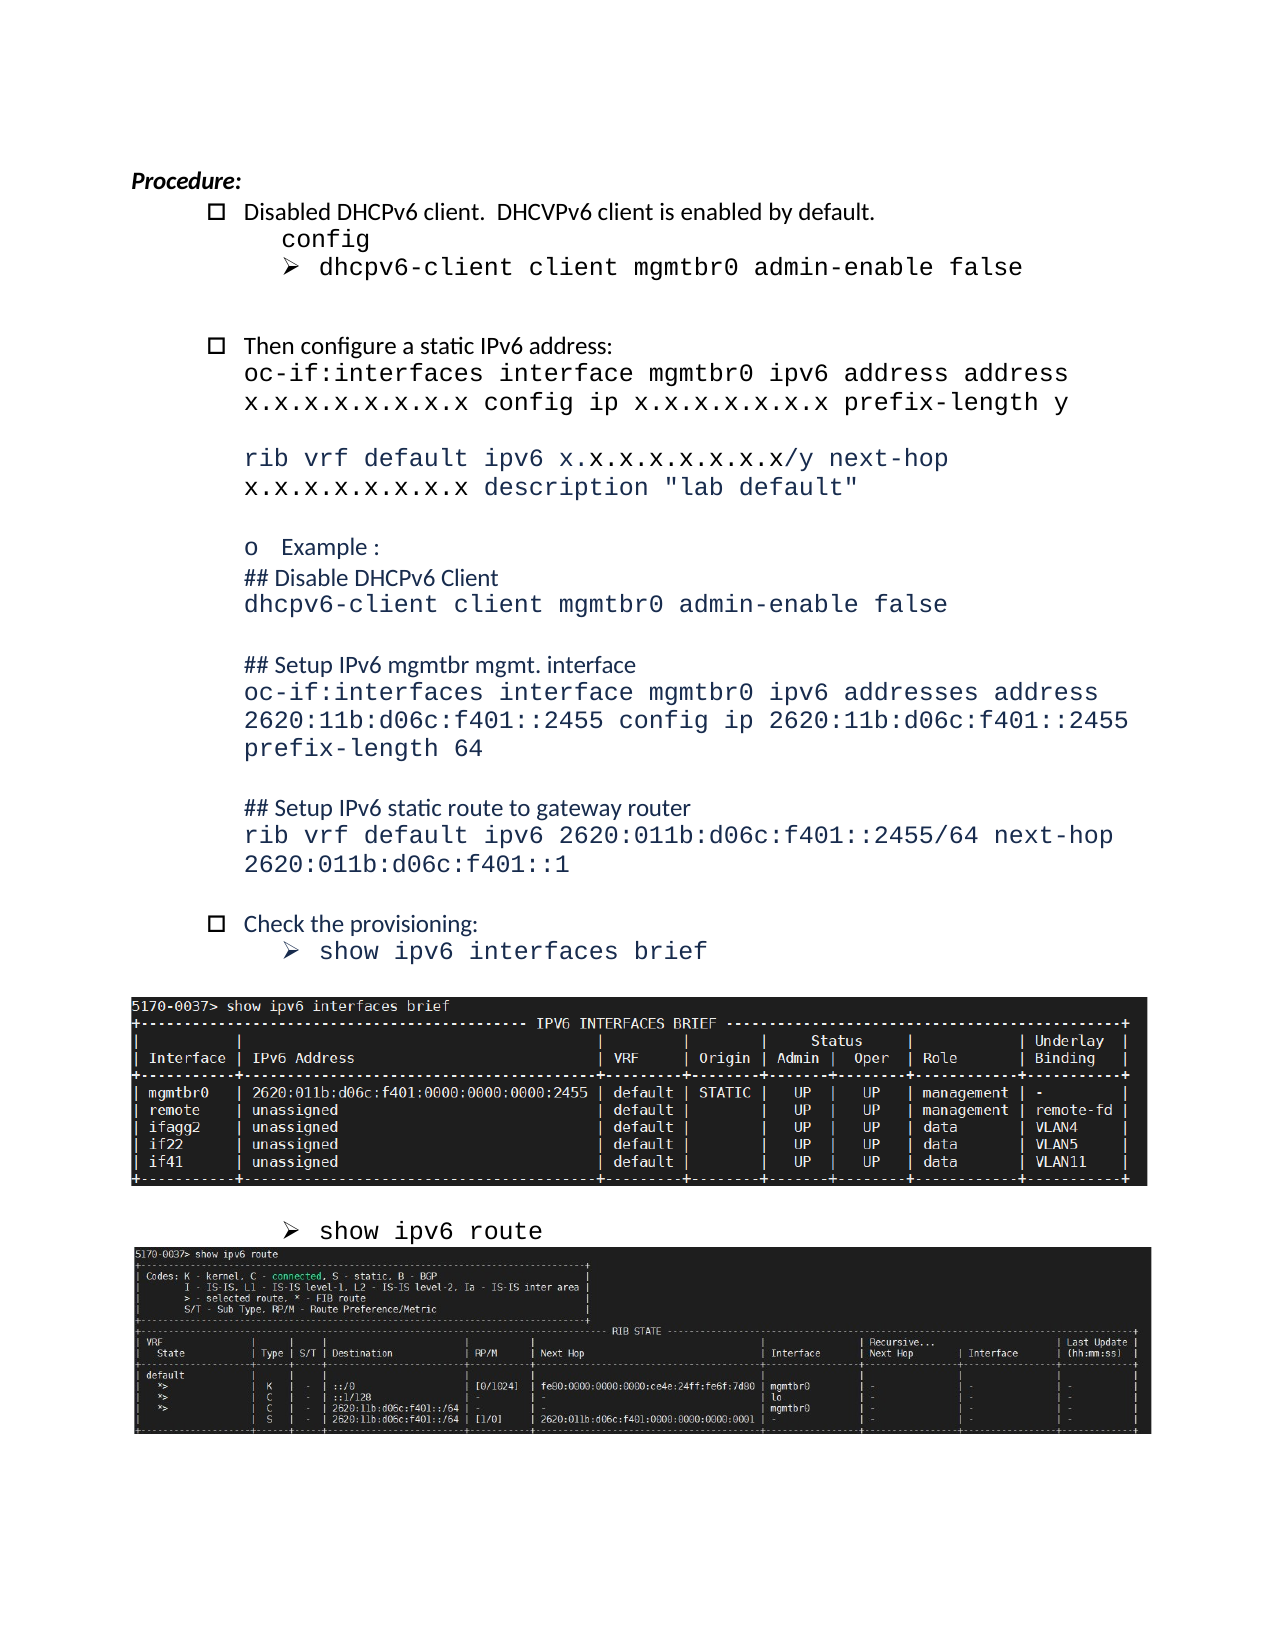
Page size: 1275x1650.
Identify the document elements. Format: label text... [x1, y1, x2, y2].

list dhcpv6-client client mgmtbr0 admin-enable false [281, 255, 1275, 283]
picture [131, 997, 1148, 1186]
text ## Setup IPv6 mgmtbr mgmt. interface [244, 649, 1275, 679]
text ## Setup IPv6 static route to gateway router [244, 792, 1275, 823]
text rib vrf default ipv6 x.x.x.x.x.x.x.x/y next-hop x.x.x.x.x.x.x.x description "lab default" [244, 446, 1154, 503]
list Disabled DHCPv6 client. DHCVPv6 client is enabled by default. [206, 196, 1275, 226]
list show ipv6 interfaces brief [281, 939, 1275, 967]
text Procedure: [131, 165, 1275, 196]
text config [281, 226, 1275, 255]
list show ipv6 route [281, 1219, 1275, 1247]
text dhcpv6-client client mgmtbr0 admin-enable false [244, 592, 1275, 620]
text rib vrf default ipv6 2620:011b:d06c:f401::2455/64 next-hop 2620:011b:d06c:f401::1 [244, 823, 1275, 880]
list Then configure a static IPv6 address: [206, 330, 1275, 361]
text ## Disable DHCPv6 Client [244, 562, 1275, 592]
list Example : [244, 531, 1275, 562]
picture [134, 1247, 1152, 1434]
text oc-if:interfaces interface mgmtbr0 ipv6 addresses address 2620:11b:d06c:f401::2455 config ip 2620:11b:d06c:f401::2455 [244, 679, 1275, 736]
text prefix-length 64 [244, 736, 1275, 764]
text oc-if:interfaces interface mgmtbr0 ipv6 address address x.x.x.x.x.x.x.x config ip x.x.x.x.x.x.x prefix-length y [244, 361, 1275, 417]
list Check the provisioning: [206, 908, 1275, 938]
